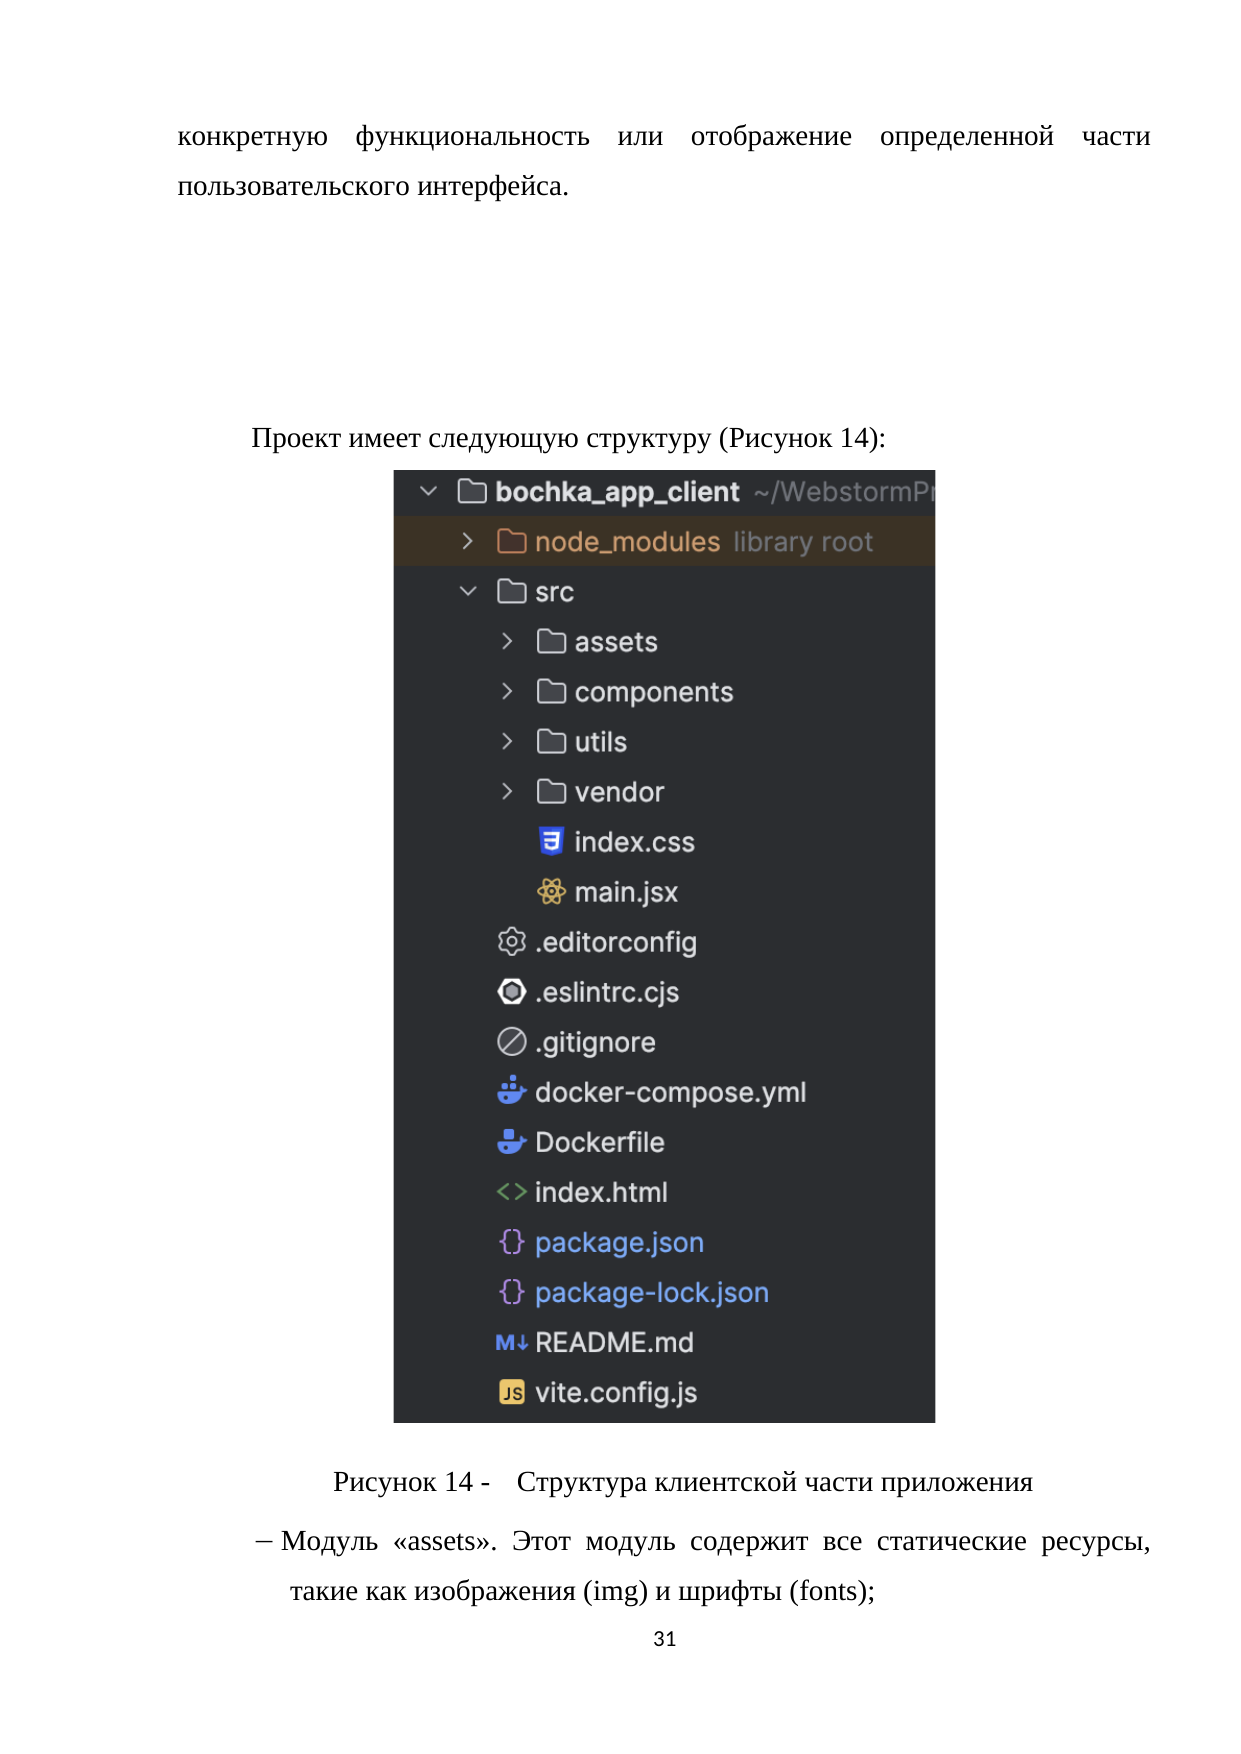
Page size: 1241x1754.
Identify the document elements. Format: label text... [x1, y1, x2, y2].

text Структура клиентской части приложения [215, 1464, 1152, 1498]
text Модуль «assets». Этот модуль содержит все статические ресурсы, такие как изображения (img) и шрифты (fonts); [252, 1523, 1152, 1607]
text Проект имеет следующую структуру (Рисунок 14): [177, 420, 1152, 453]
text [177, 118, 1152, 202]
picture [393, 470, 936, 1423]
